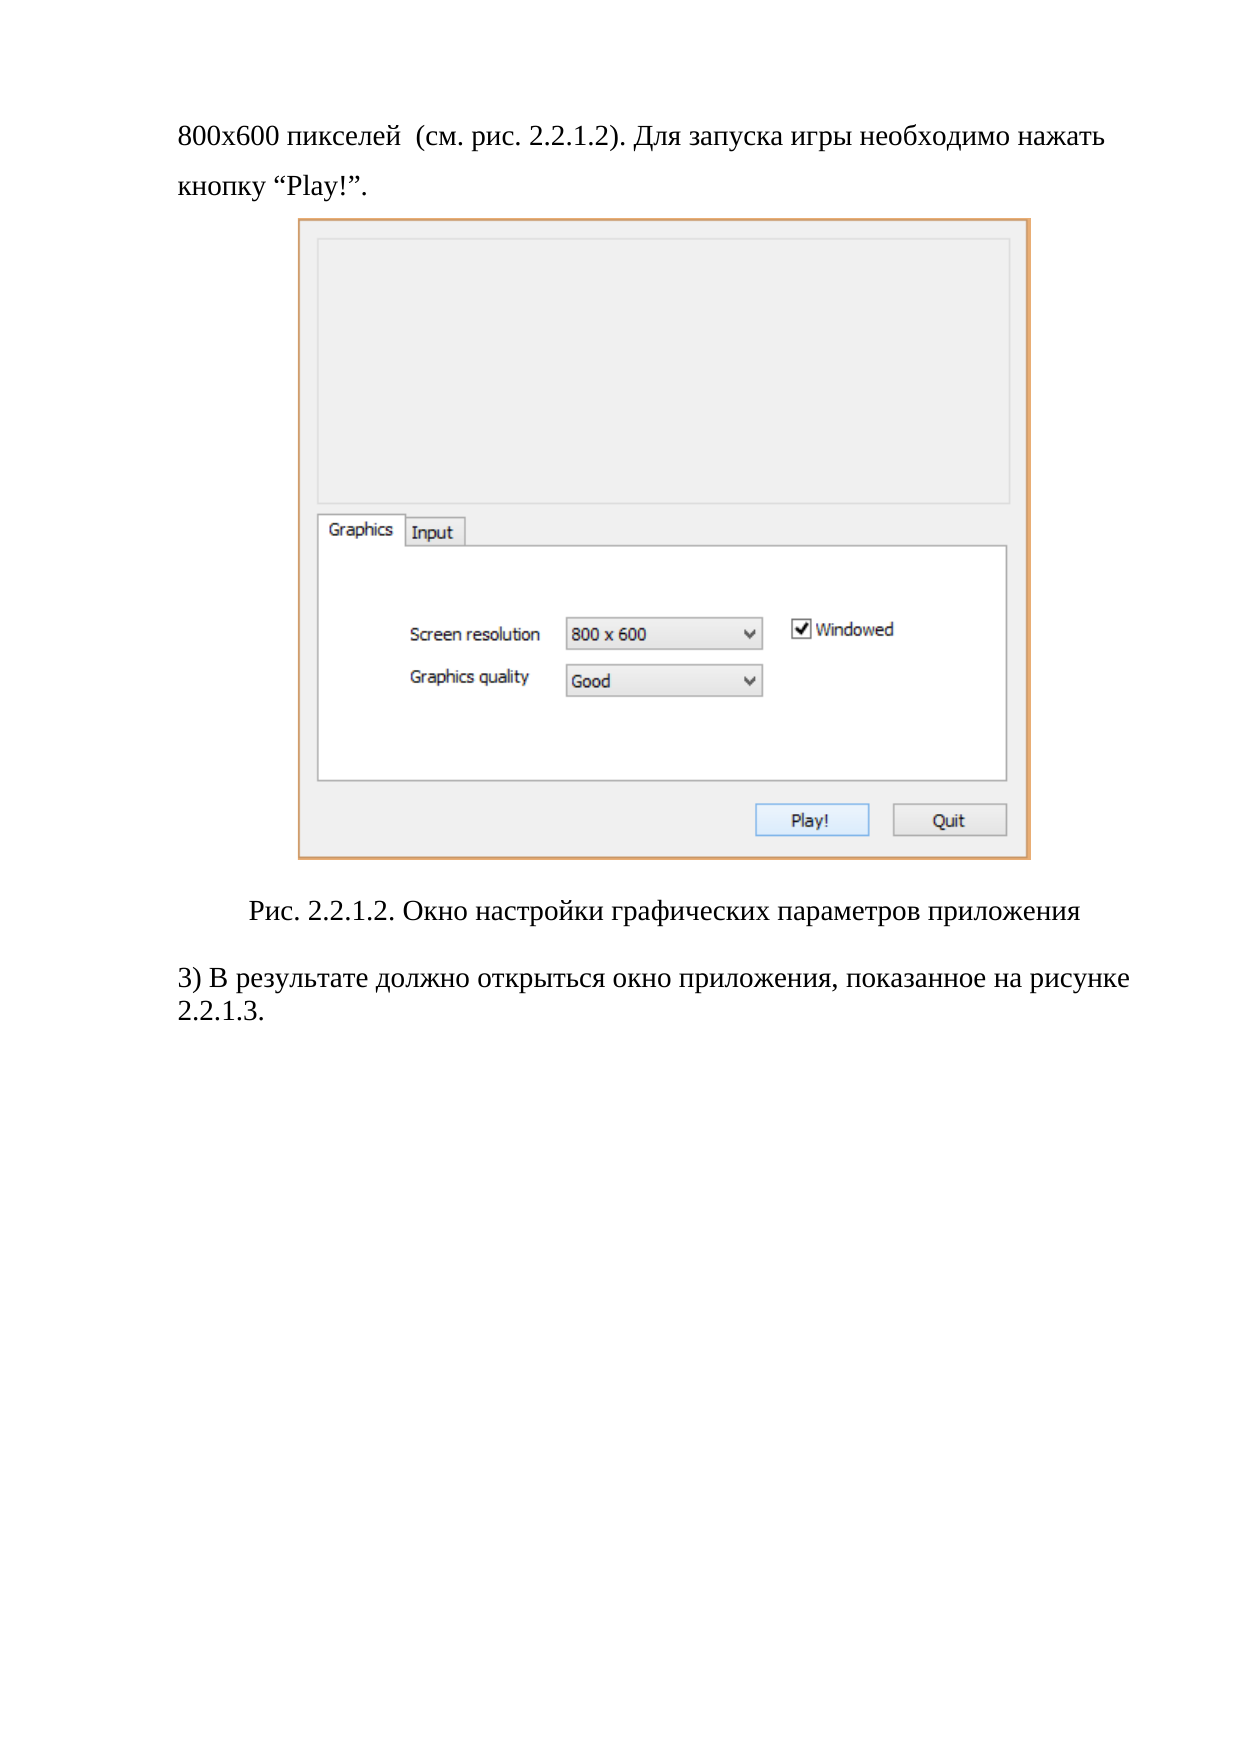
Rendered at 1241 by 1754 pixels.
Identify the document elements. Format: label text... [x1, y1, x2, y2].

text Рис. 2.2.1.2. Окно настройки графических параметров приложения [177, 893, 1152, 926]
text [177, 118, 1152, 202]
picture [297, 218, 1031, 860]
text 3) В результате должно открыться окно приложения, показанное на рисунке 2.2.1.3. [177, 960, 1152, 1027]
